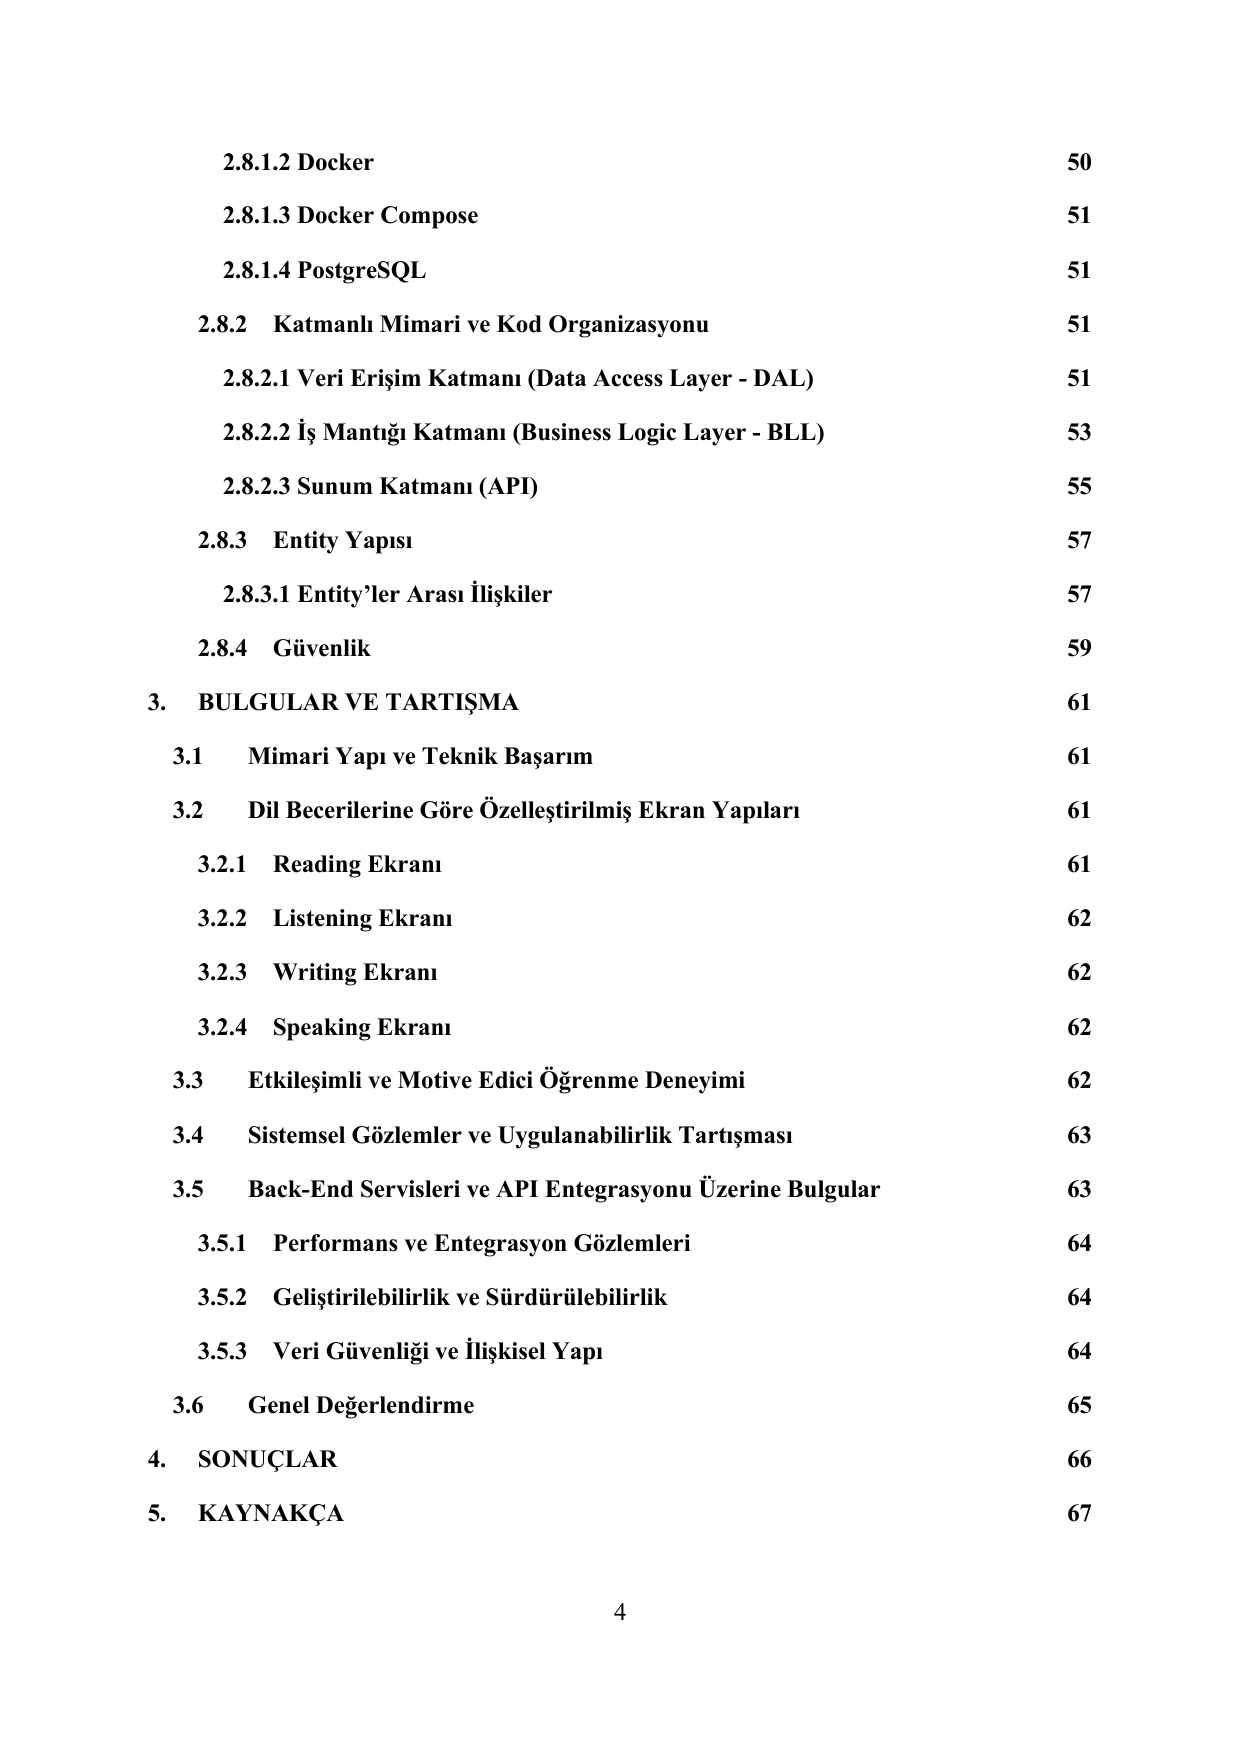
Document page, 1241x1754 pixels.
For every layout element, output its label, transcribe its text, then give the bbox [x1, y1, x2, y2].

text 3.2.4 Speaking Ekranı 62 [198, 1013, 1093, 1040]
text 2.8.2.3 Sunum Katmanı (API) 55 [223, 472, 1093, 500]
text 3.2.3 Writing Ekranı 62 [198, 958, 1093, 986]
text 3.5.1 Performans ve Entegrasyon Gözlemleri 64 [198, 1229, 1093, 1257]
text 3.5 Back-End Servisleri ve API Entegrasyonu Üzerine Bulgular 63 [173, 1175, 1093, 1202]
text 3.3 Etkileşimli ve Motive Edici Öğrenme Deneyimi 62 [173, 1067, 1093, 1094]
text 4. SONUÇLAR 66 [148, 1445, 1093, 1473]
text 2.8.1.2 Docker 50 [223, 148, 1093, 175]
text 2.8.3.1 Entity’ler Arası İlişkiler 57 [223, 580, 1093, 608]
text 3.4 Sistemsel Gözlemler ve Uygulanabilirlik Tartışması 63 [173, 1121, 1093, 1148]
text 3.5.2 Geliştirilebilirlik ve Sürdürülebilirlik 64 [198, 1283, 1093, 1311]
text 2.8.3 Entity Yapısı 57 [198, 526, 1093, 554]
text 2.8.2.2 İş Mantığı Katmanı (Business Logic Layer - BLL) 53 [223, 418, 1093, 446]
text 2.8.1.4 PostgreSQL 51 [223, 256, 1093, 283]
text 3. BULGULAR VE TARTIŞMA 61 [148, 688, 1093, 716]
text 2.8.4 Güvenlik 59 [198, 634, 1093, 662]
text 3.5.3 Veri Güvenliği ve İlişkisel Yapı 64 [198, 1337, 1093, 1365]
text 3.6 Genel Değerlendirme 65 [173, 1391, 1093, 1419]
text 3.2 Dil Becerilerine Göre Özelleştirilmiş Ekran Yapıları 61 [173, 796, 1093, 824]
text 3.1 Mimari Yapı ve Teknik Başarım 61 [173, 742, 1093, 770]
text 3.2.1 Reading Ekranı 61 [198, 850, 1093, 878]
text 2.8.2 Katmanlı Mimari ve Kod Organizasyonu 51 [198, 310, 1093, 337]
text 2.8.1.3 Docker Compose 51 [223, 202, 1093, 229]
text 3.2.2 Listening Ekranı 62 [198, 904, 1093, 932]
text 2.8.2.1 Veri Erişim Katmanı (Data Access Layer - DAL) 51 [223, 364, 1093, 392]
text 5. KAYNAKÇA 67 [148, 1499, 1093, 1527]
